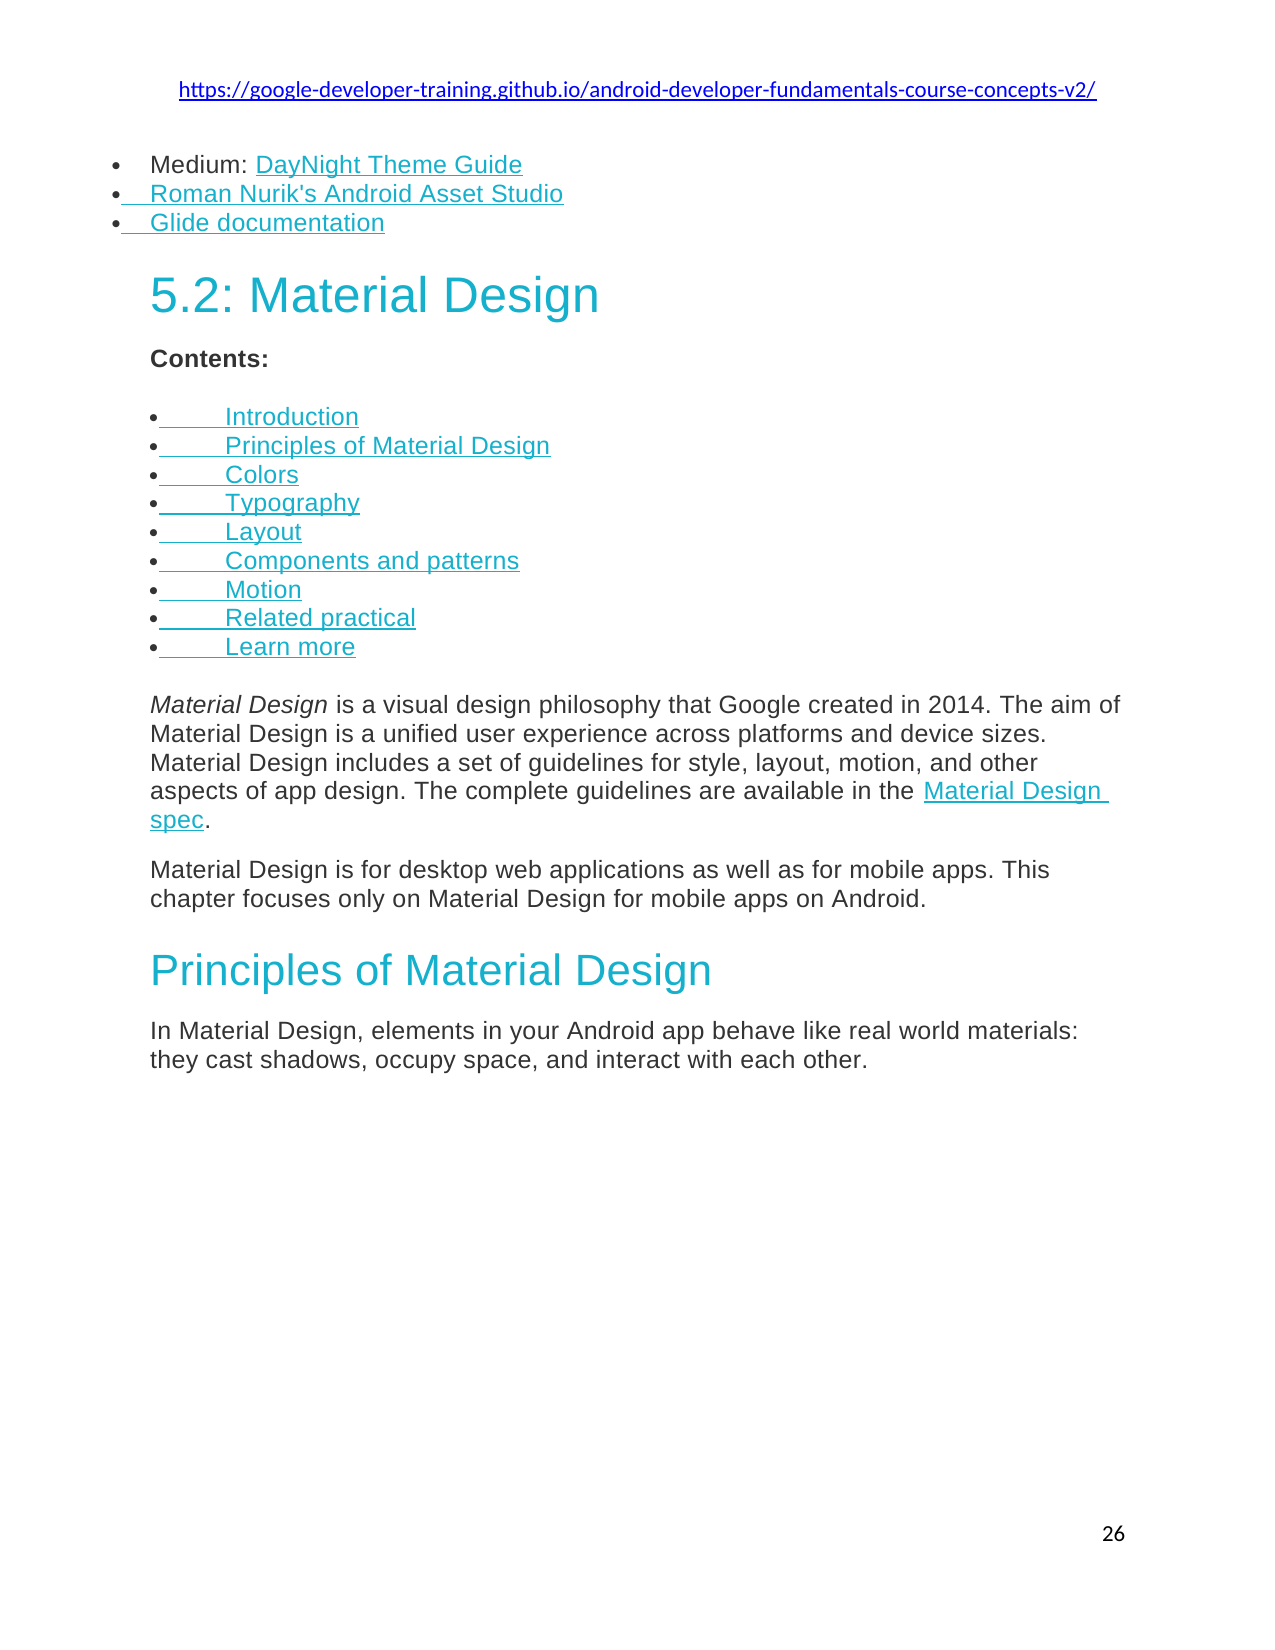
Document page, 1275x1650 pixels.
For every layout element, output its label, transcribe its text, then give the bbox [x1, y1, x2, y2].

list Colors [150, 459, 1125, 488]
list Layout [150, 517, 1125, 546]
list Medium: DayNight Theme Guide [112, 150, 1125, 179]
list Related practical [150, 603, 1125, 632]
text Material Design is for desktop web applications as well as for mobile apps. This chapter focuses only on Material Design for mobile apps on Android. [150, 855, 1125, 912]
list Introduction [150, 402, 1125, 431]
list Glide documentation [112, 207, 1125, 236]
list Learn more [150, 632, 1125, 661]
text In Material Design, elements in your Android app behave like real world materials: they cast shadows, occupy space, and interact with each other. [150, 1016, 1125, 1073]
list Principles of Material Design [150, 431, 1125, 459]
text 5.2: Material Design [150, 265, 1125, 323]
list Roman Nurik's Android Asset Studio [112, 179, 1125, 207]
list Motion [150, 574, 1125, 603]
text Material Design is a visual design philosophy that Google created in 2014. The aim of Material Design is a unified user experience across platforms and device sizes. Material Design includes a set of guidelines for style, layout, motion, and other aspects of app design. The complete guidelines are available in the Material Design spec. [150, 690, 1125, 834]
text Contents: [150, 344, 1125, 373]
text Principles of Material Design [150, 944, 1125, 995]
list Typography [150, 488, 1125, 517]
list Components and patterns [150, 546, 1125, 574]
